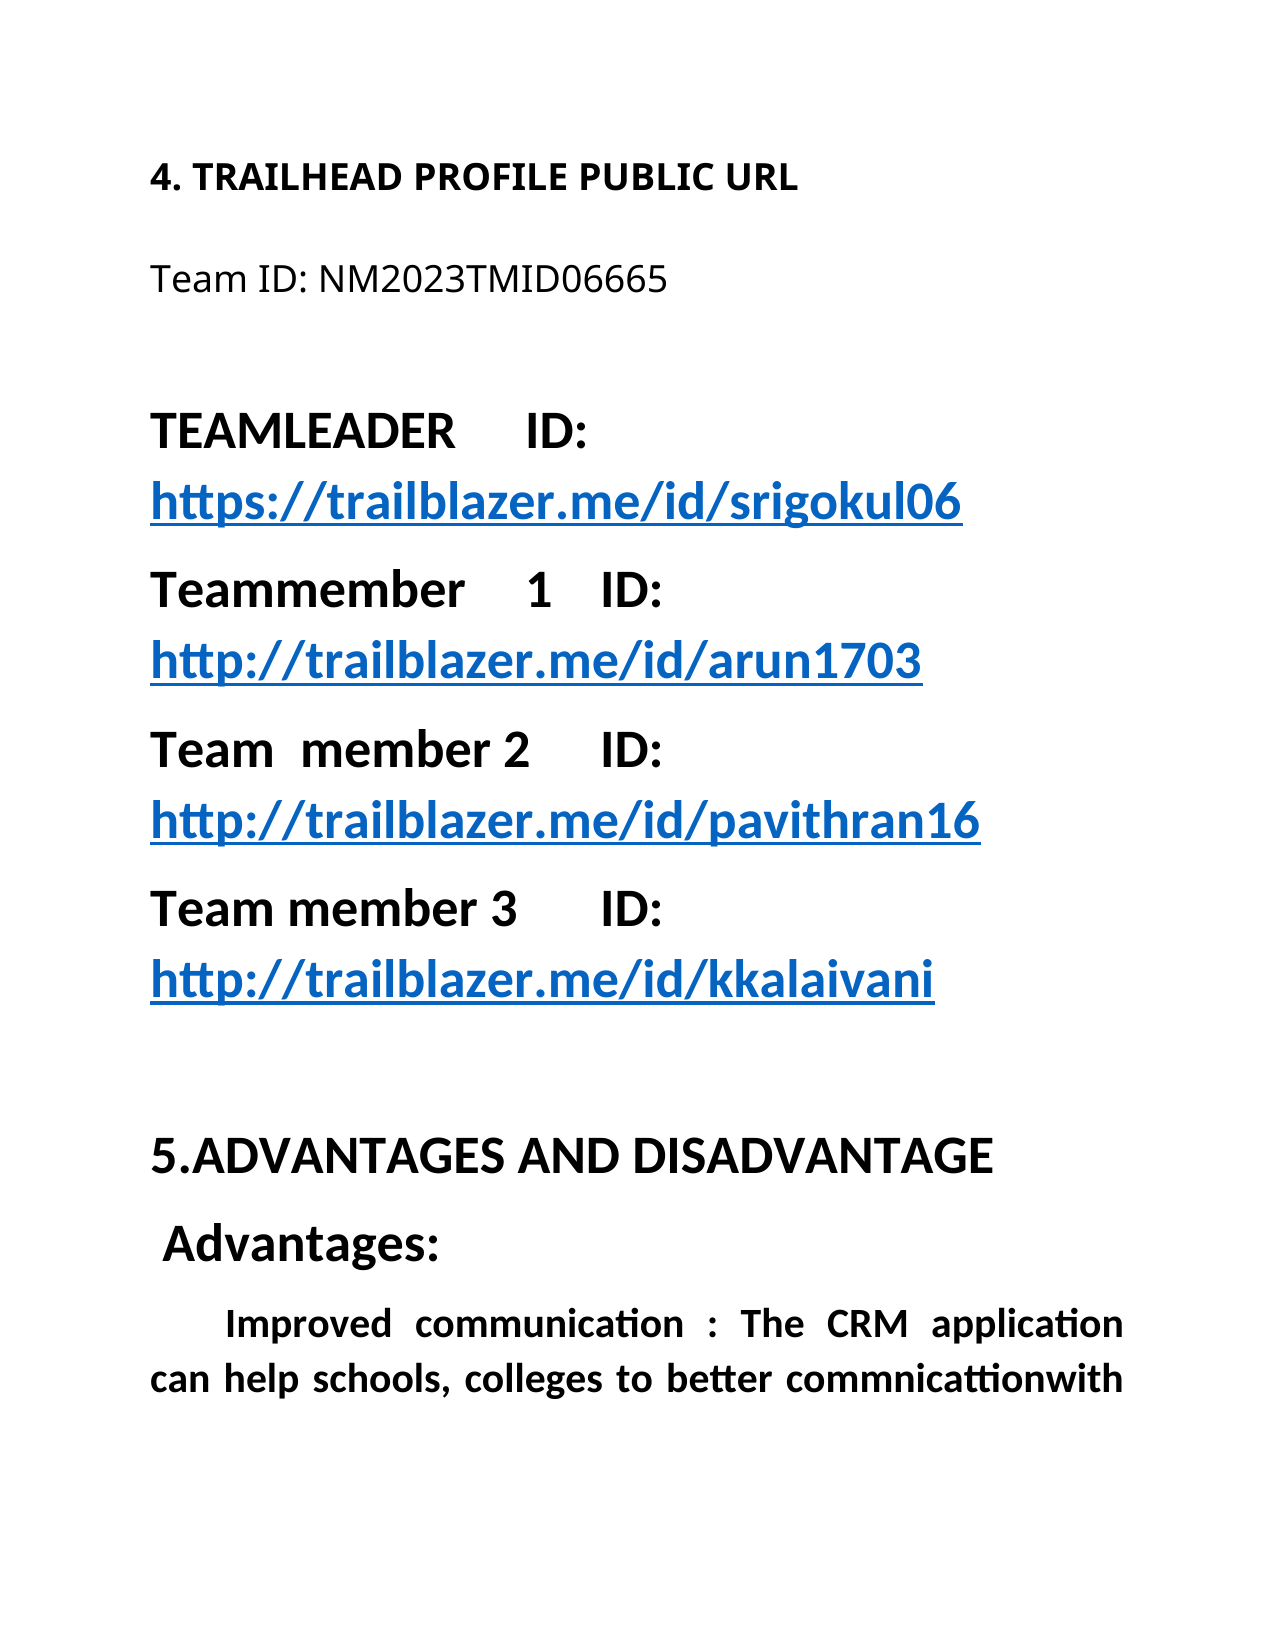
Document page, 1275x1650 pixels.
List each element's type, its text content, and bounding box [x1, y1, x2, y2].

text Team member 2 ID: http://trailblazer.me/id/pavithran16 [150, 714, 1125, 852]
text Advantages: [150, 1209, 1125, 1275]
text TEAMLEADER ID: https://trailblazer.me/id/srigokul06 [150, 396, 1125, 533]
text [150, 1297, 1125, 1403]
text 4. TRAILHEAD PROFILE PUBLIC URL [150, 150, 1125, 201]
text 5.ADVANTAGES AND DISADVANTAGE [150, 1121, 1125, 1187]
text Team member 3 ID: http://trailblazer.me/id/kkalaivani [150, 874, 1125, 1011]
text Team ID: NM2023TMID06665 [150, 252, 1125, 303]
text Teammember 1 ID: http://trailblazer.me/id/arun1703 [150, 555, 1125, 692]
